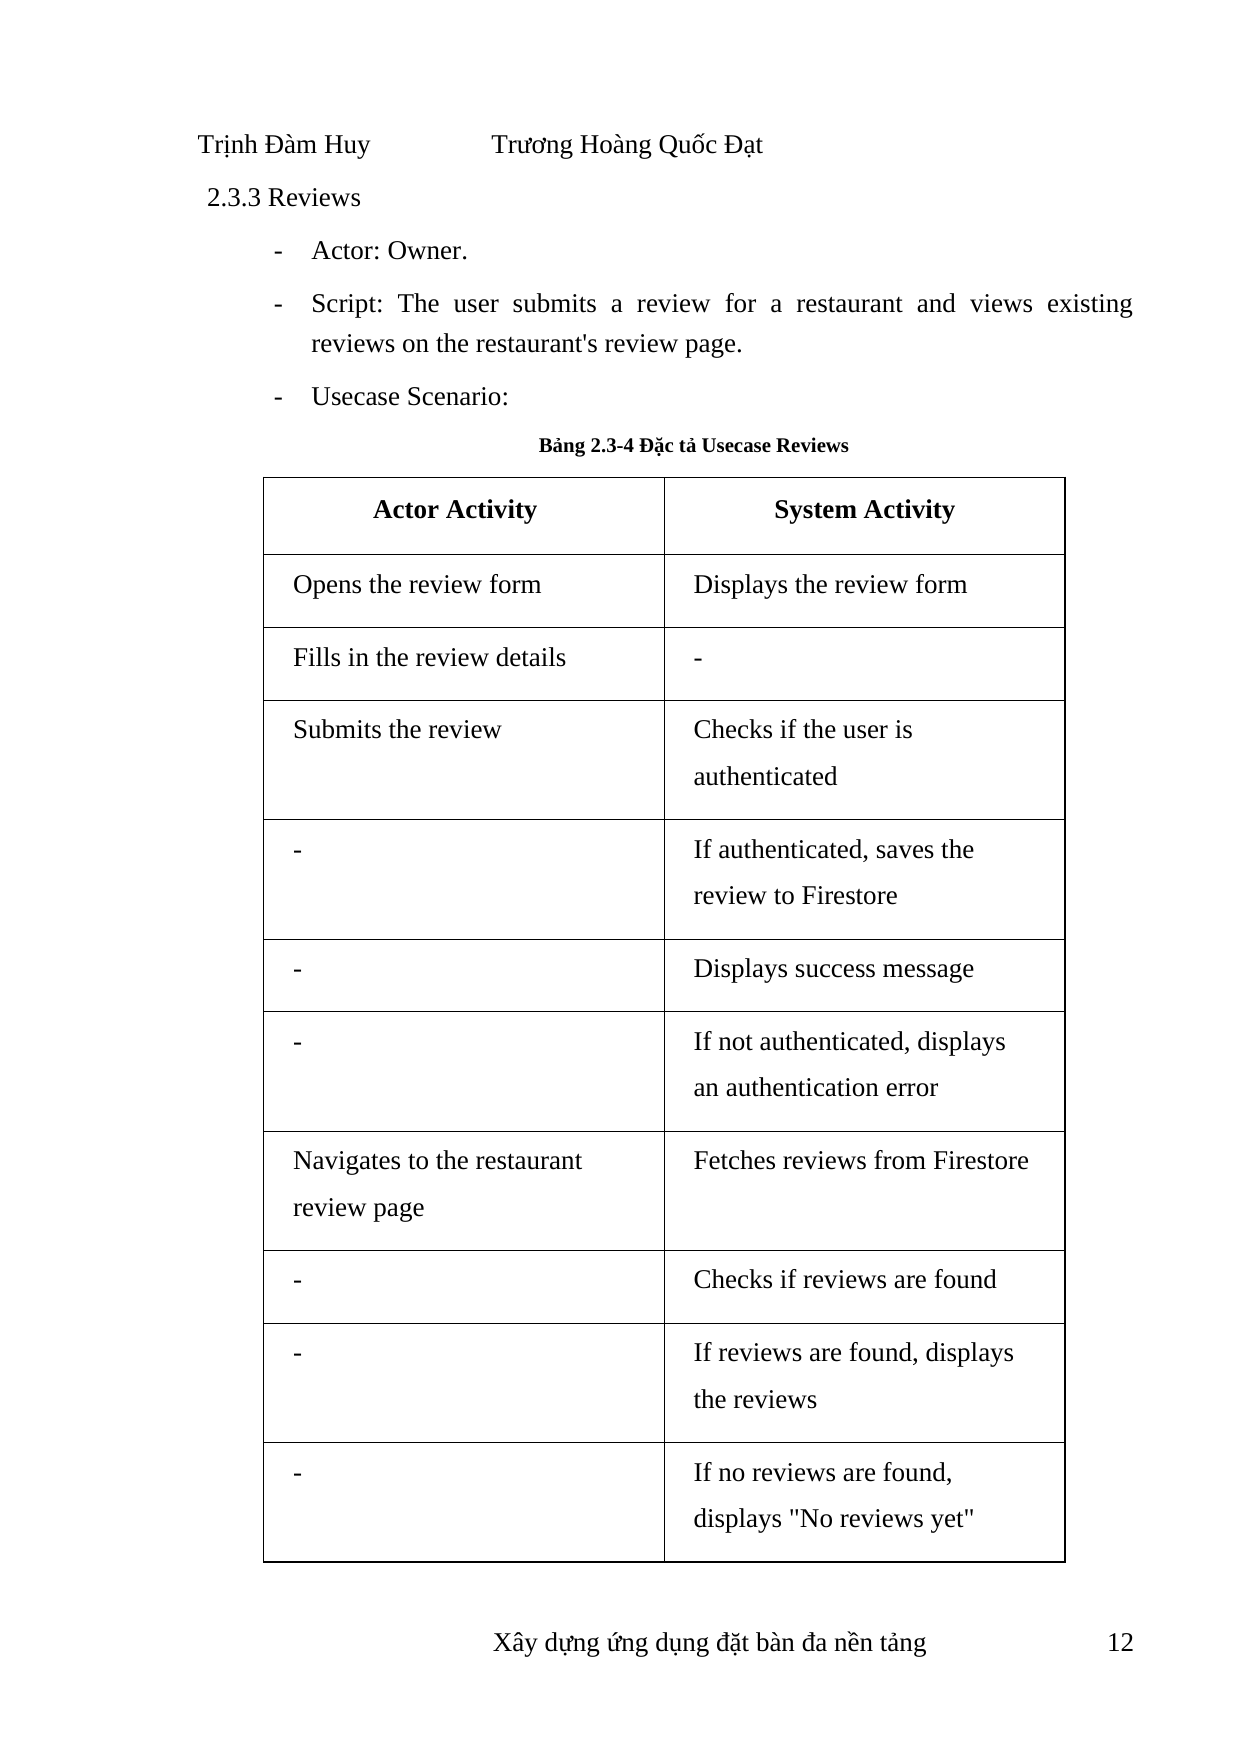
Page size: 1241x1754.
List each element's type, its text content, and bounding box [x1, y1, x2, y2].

table_cell Fetches reviews from Firestore [665, 1132, 1064, 1250]
table_cell Checks if the user is authenticated [665, 701, 1064, 819]
table_cell Checks if reviews are found [665, 1251, 1064, 1323]
table_cell If authenticated, saves the review to Firestore [665, 820, 1064, 938]
table_cell - [264, 940, 664, 1011]
table_cell - [264, 1324, 664, 1442]
table_header System Activity [665, 478, 1064, 554]
table_cell If no reviews are found, displays "No reviews yet" [665, 1443, 1064, 1561]
list Usecase Scenario: [274, 380, 1134, 411]
table_cell - [264, 1251, 664, 1323]
table_cell - [264, 1443, 664, 1561]
table_cell Opens the review form [264, 555, 664, 627]
table_cell Navigates to the restaurant review page [264, 1132, 664, 1250]
subtitle Reviews [207, 181, 1134, 212]
table_cell If not authenticated, displays an authentication error [665, 1012, 1064, 1131]
table_cell Displays success message [665, 940, 1064, 1011]
list Script: The user submits a review for a restaurant and views existing reviews on the restaurant's review page. [274, 287, 1134, 358]
table_cell - [264, 820, 664, 938]
table_cell Fills in the review details [264, 628, 664, 700]
table_cell If reviews are found, displays the reviews [665, 1324, 1064, 1442]
list Actor: Owner. [274, 234, 1134, 265]
table_header Actor Activity [264, 478, 664, 554]
table_cell Displays the review form [665, 555, 1064, 627]
table_cell - [264, 1012, 664, 1131]
table_cell Submits the review [264, 701, 664, 819]
table_cell - [665, 628, 1064, 700]
